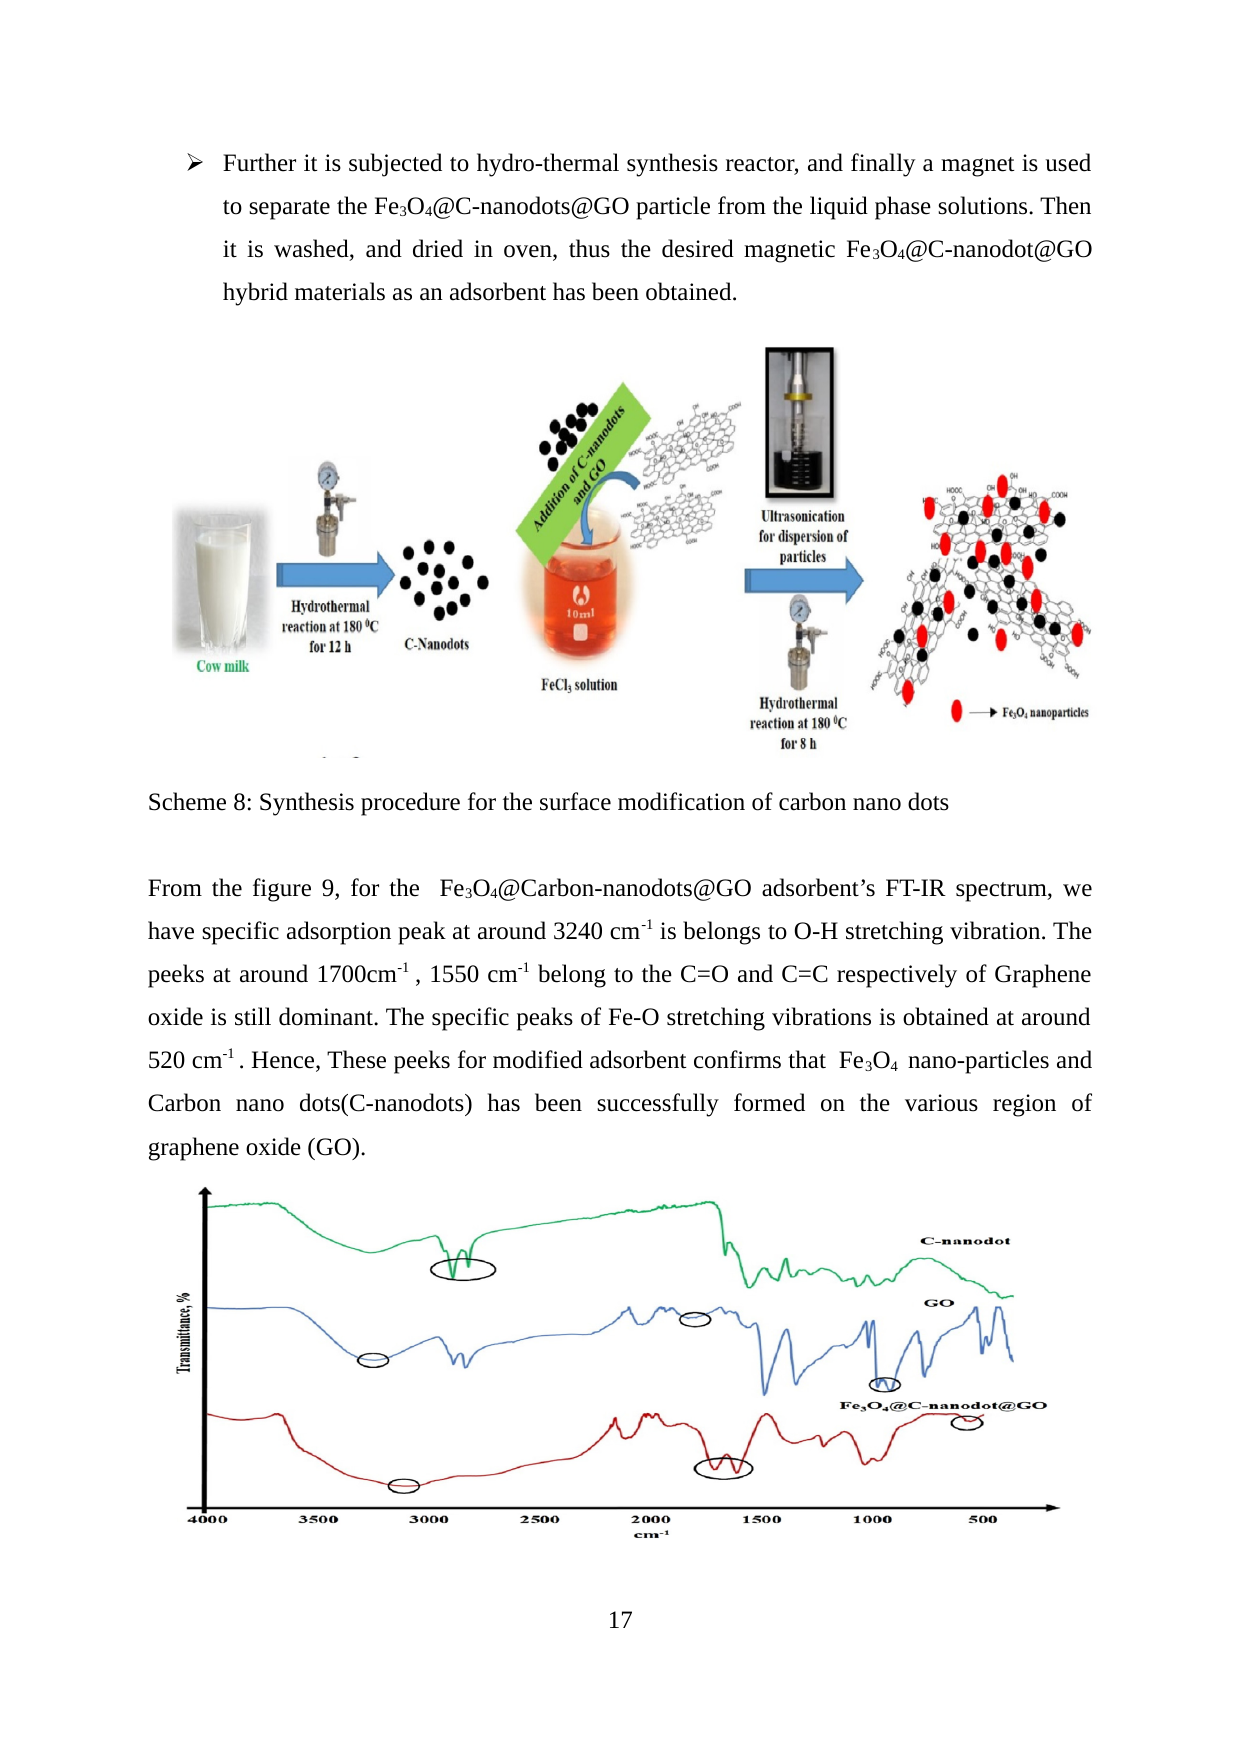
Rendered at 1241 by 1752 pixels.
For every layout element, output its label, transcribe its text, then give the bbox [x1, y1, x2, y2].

picture [171, 321, 1117, 758]
list Further it is subjected to hydro-thermal synthesis reactor, and finally a magnet is used to separate the Fe3O4@C-nanodots@GO particle from the liquid phase solutions. Then it is washed, and dried in oven, thus the desired magnetic Fe3O4@C-nanodot@GO hybrid materials as an adsorbent has been obtained. [185, 148, 1092, 306]
text From the figure 9, for the Fe3O4@Carbon-nanodots@GO adsorbent’s FT-IR spectrum, we have specific adsorption peak at around 3240 cm-1 is belongs to O-H stretching vibration. The peeks at around 1700cm-1 , 1550 cm-1 belong to the C=O and C=C respectively of Graphene oxide is still dominant. The specific peaks of Fe-O stretching vibrations is obtained at around 520 cm-1 . Hence, These peeks for modified adsorbent confirms that Fe3O4 nano-particles and Carbon nano dots(C-nanodots) has been successfully formed on the various region of graphene oxide (GO). [148, 873, 1092, 1160]
picture [148, 1178, 1094, 1545]
